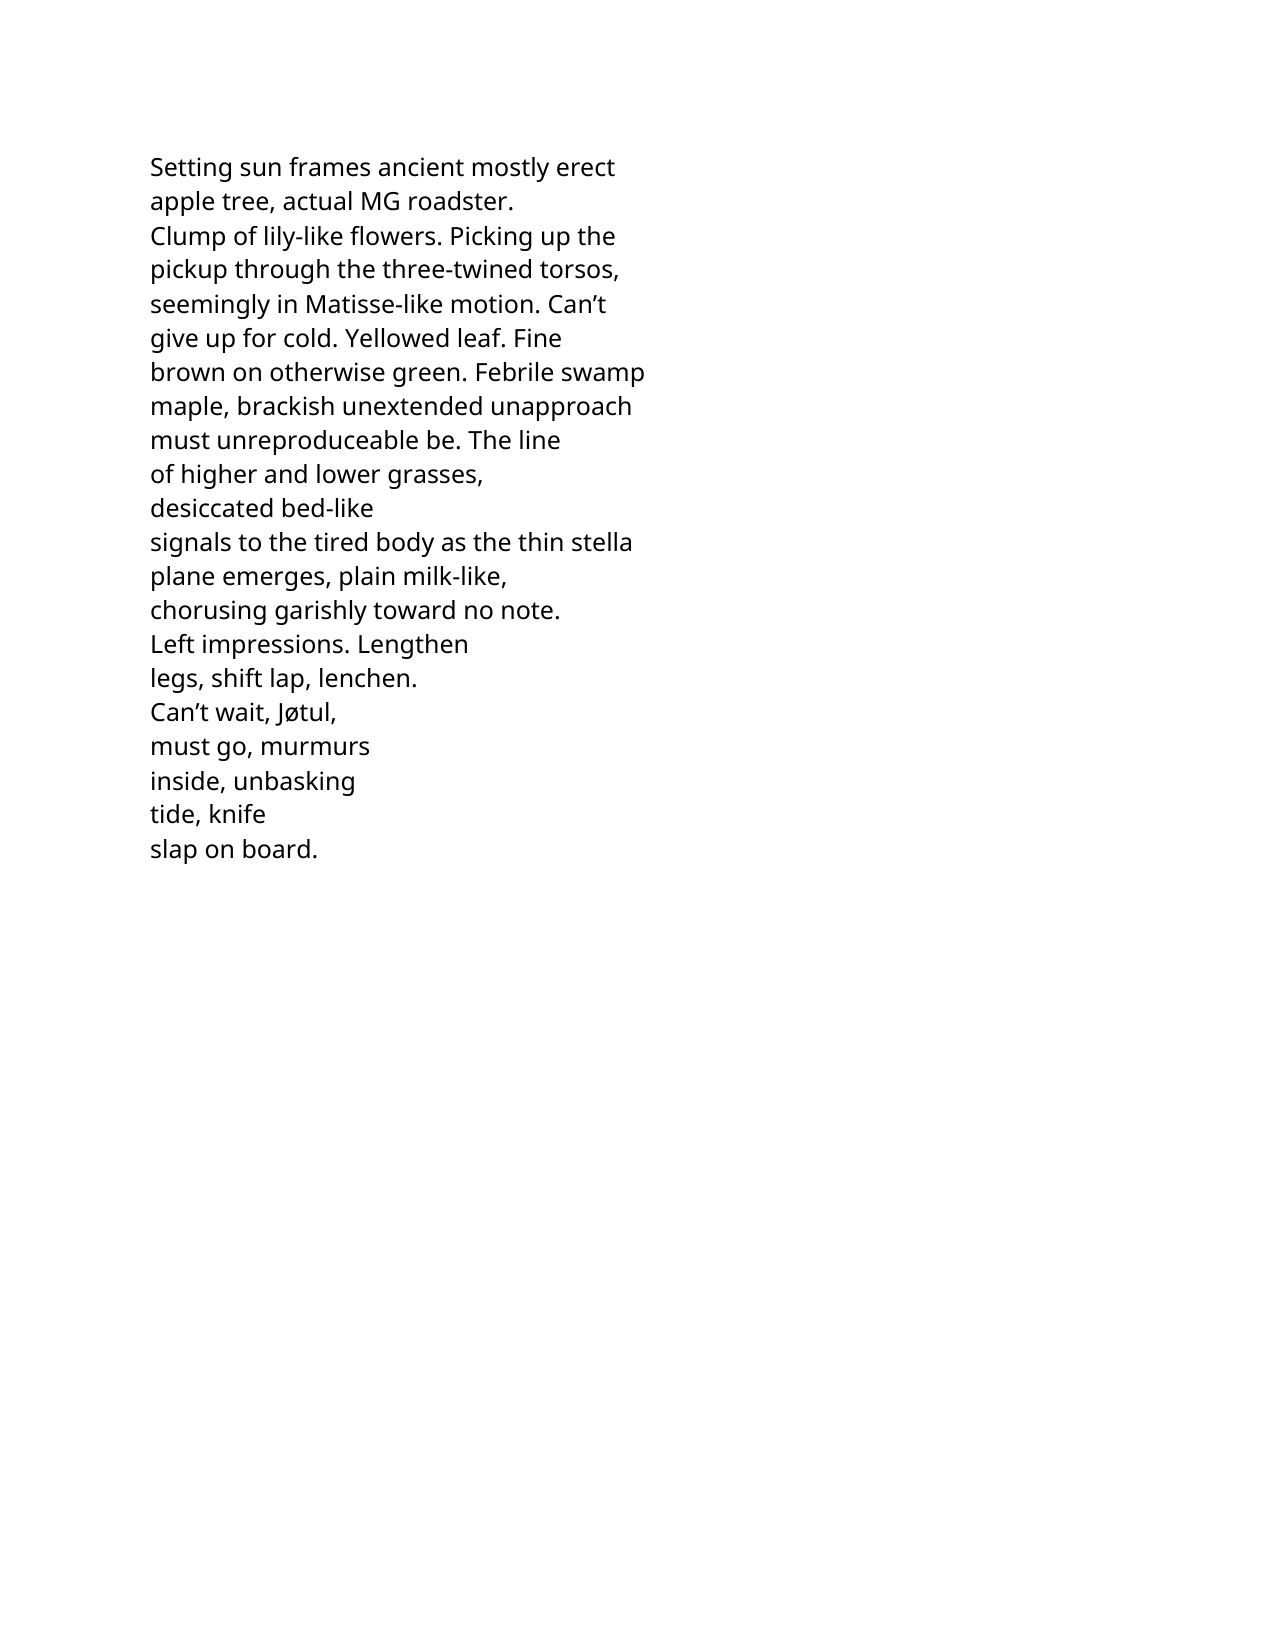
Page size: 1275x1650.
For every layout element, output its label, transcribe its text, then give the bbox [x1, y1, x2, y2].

text brown on otherwise green. Febrile swamp [150, 354, 1125, 388]
text Clump of lily-like flowers. Picking up the [150, 218, 1125, 252]
text give up for cold. Yellowed leaf. Fine [150, 320, 1125, 354]
text slap on board. [150, 831, 1125, 865]
text Left impressions. Lengthen [150, 627, 1125, 661]
text must go, murmurs [150, 729, 1125, 763]
text pickup through the three-twined torsos, [150, 252, 1125, 286]
text Setting sun frames ancient mostly erect [150, 150, 1125, 184]
text must unreproduceable be. The line [150, 422, 1125, 457]
text inside, unbasking [150, 763, 1125, 797]
text of higher and lower grasses, [150, 457, 1125, 491]
text signals to the tired body as the thin stella [150, 525, 1125, 559]
text chorusing garishly toward no note. [150, 593, 1125, 627]
text desiccated bed-like [150, 491, 1125, 525]
text plane emerges, plain milk-like, [150, 559, 1125, 593]
text Can’t wait, Jøtul, [150, 695, 1125, 729]
text apple tree, actual MG roadster. [150, 184, 1125, 218]
text legs, shift lap, lenchen. [150, 661, 1125, 695]
text seemingly in Matisse-like motion. Can’t [150, 286, 1125, 320]
text tide, knife [150, 797, 1125, 831]
text maple, brackish unextended unapproach [150, 388, 1125, 422]
